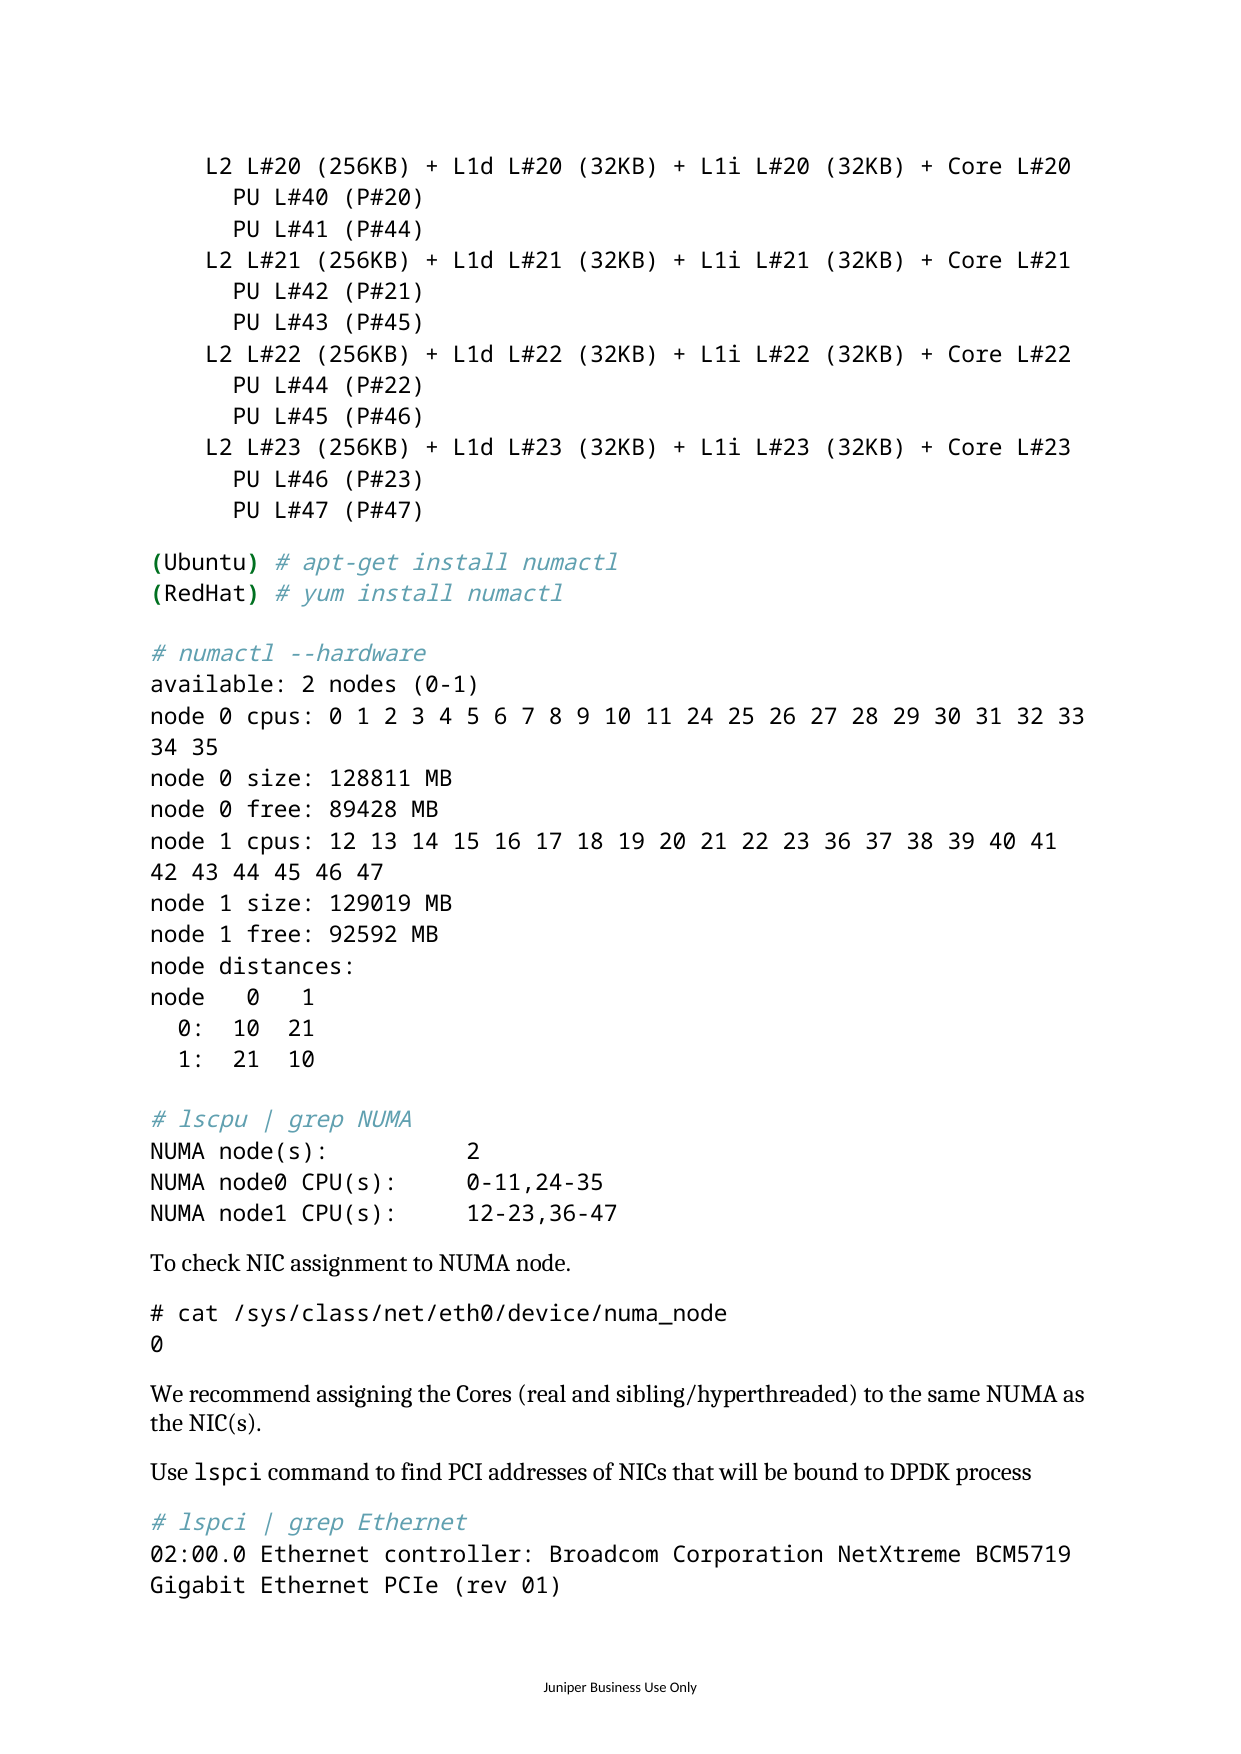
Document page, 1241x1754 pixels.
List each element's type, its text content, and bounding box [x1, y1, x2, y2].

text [150, 150, 1090, 525]
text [150, 1506, 1090, 1600]
text We recommend assigning the Cores (real and sibling/hyperthreaded) to the same NUMA as the NIC(s). [150, 1380, 1090, 1437]
text (Ubuntu) # apt-get install numactl (RedHat) # yum install numactl # numactl --hardware available: 2 nodes (0-1) node 0 cpus: 0 1 2 3 4 5 6 7 8 9 10 11 24 25 26 27 28 29 30 31 32 33 34 35 node 0 size: 128811 MB node 0 free: 89428 MB node 1 cpus: 12 13 14 15 16 17 18 19 20 21 22 23 36 37 38 39 40 41 42 43 44 45 46 47 node 1 size: 129019 MB node 1 free: 92592 MB node distances: node 0 1 0: 10 21 1: 21 10 # lscpu | grep NUMA NUMA node(s): 2 NUMA node0 CPU(s): 0-11,24-35 NUMA node1 CPU(s): 12-23,36-47 [150, 546, 1090, 1228]
text Use lspci command to find PCI addresses of NICs that will be bound to DPDK process [150, 1456, 1090, 1487]
text To check NIC assignment to NUMA node. [150, 1249, 1090, 1278]
text # cat /sys/class/net/eth0/device/numa_node 0 [150, 1297, 1090, 1359]
